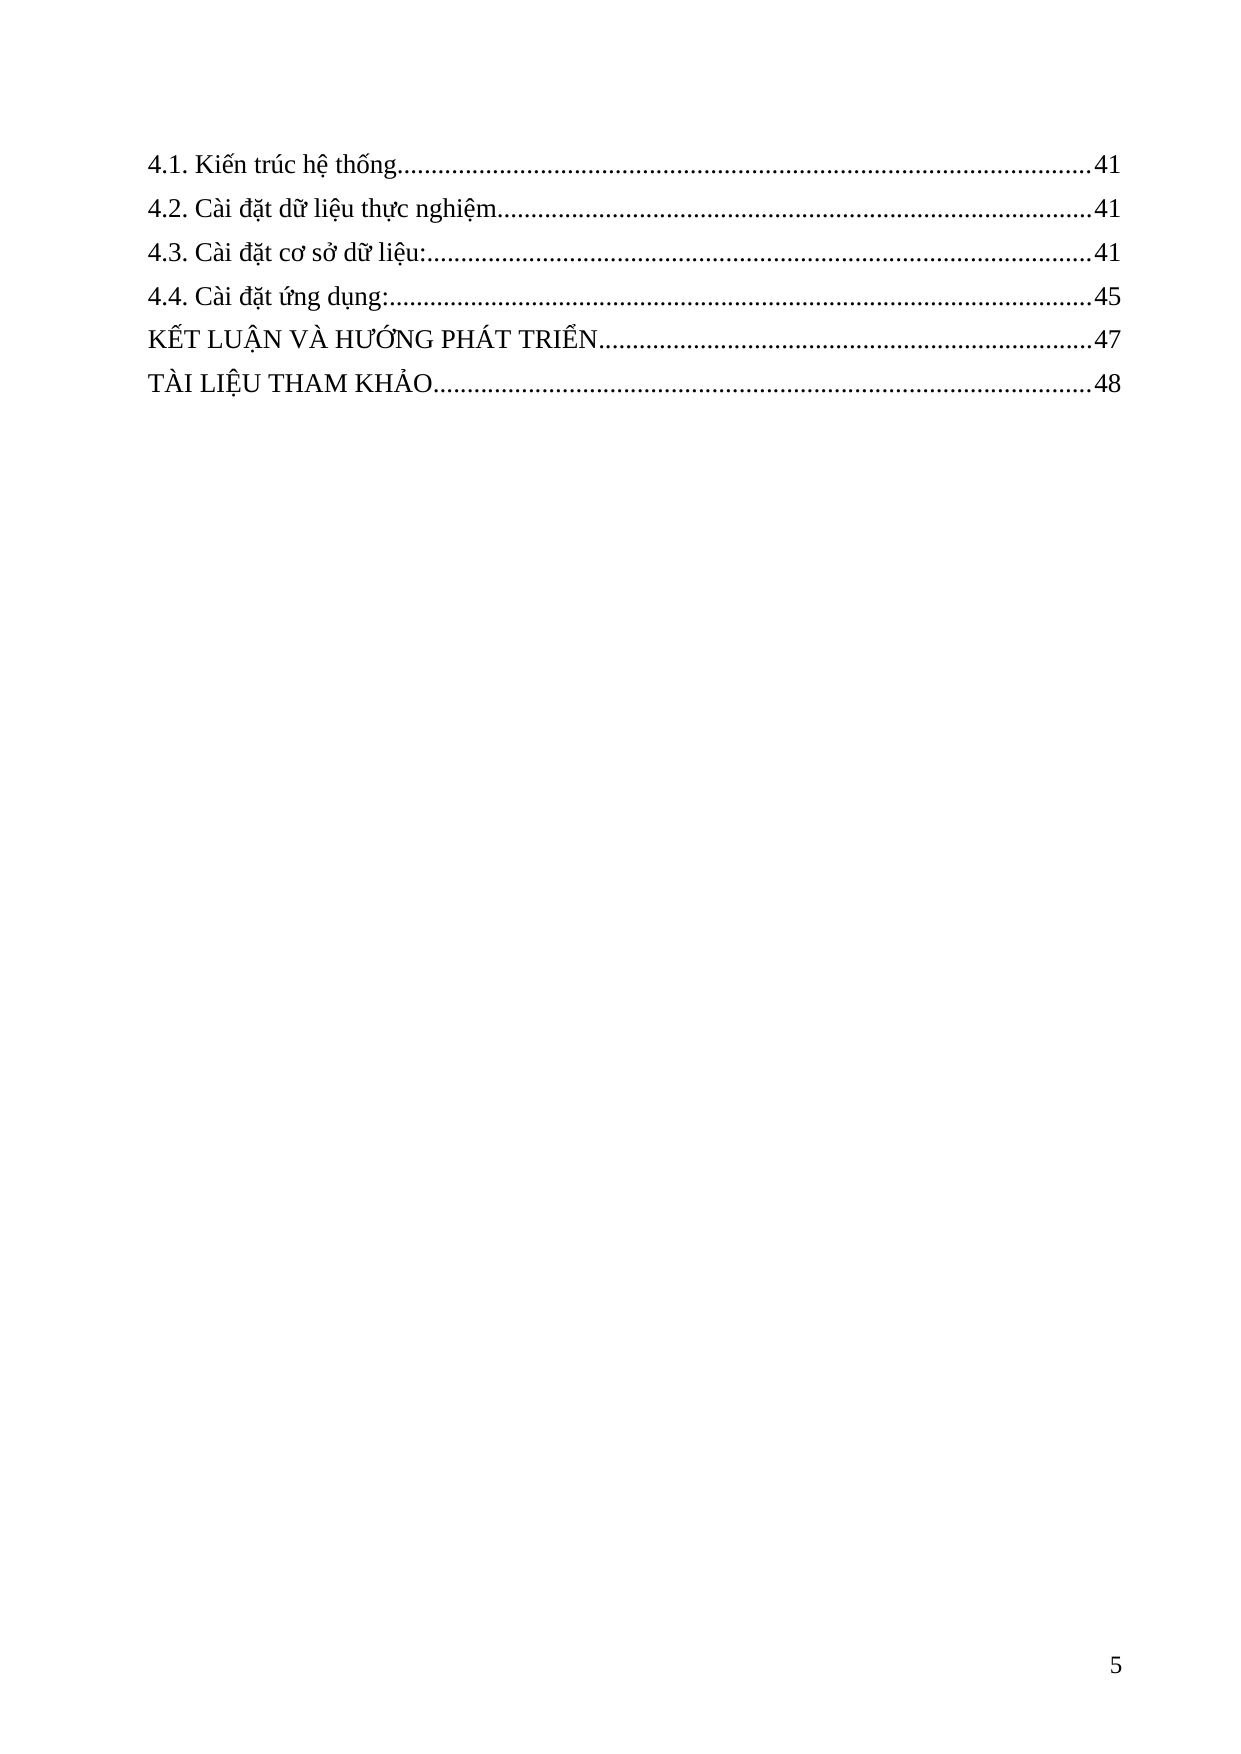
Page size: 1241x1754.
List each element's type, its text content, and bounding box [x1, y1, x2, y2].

text 4.3. Cài đặt cơ sở dữ liệu: 41 [148, 236, 1122, 267]
text TÀI LIỆU THAM KHẢO 48 [148, 367, 1122, 399]
text KẾT LUẬN VÀ HƯỚNG PHÁT TRIỂN 47 [148, 323, 1122, 355]
text 4.4. Cài đặt ứng dụng: 45 [148, 279, 1122, 311]
text 4.1. Kiến trúc hệ thống 41 [148, 148, 1122, 179]
text 4.2. Cài đặt dữ liệu thực nghiệm 41 [148, 192, 1122, 223]
